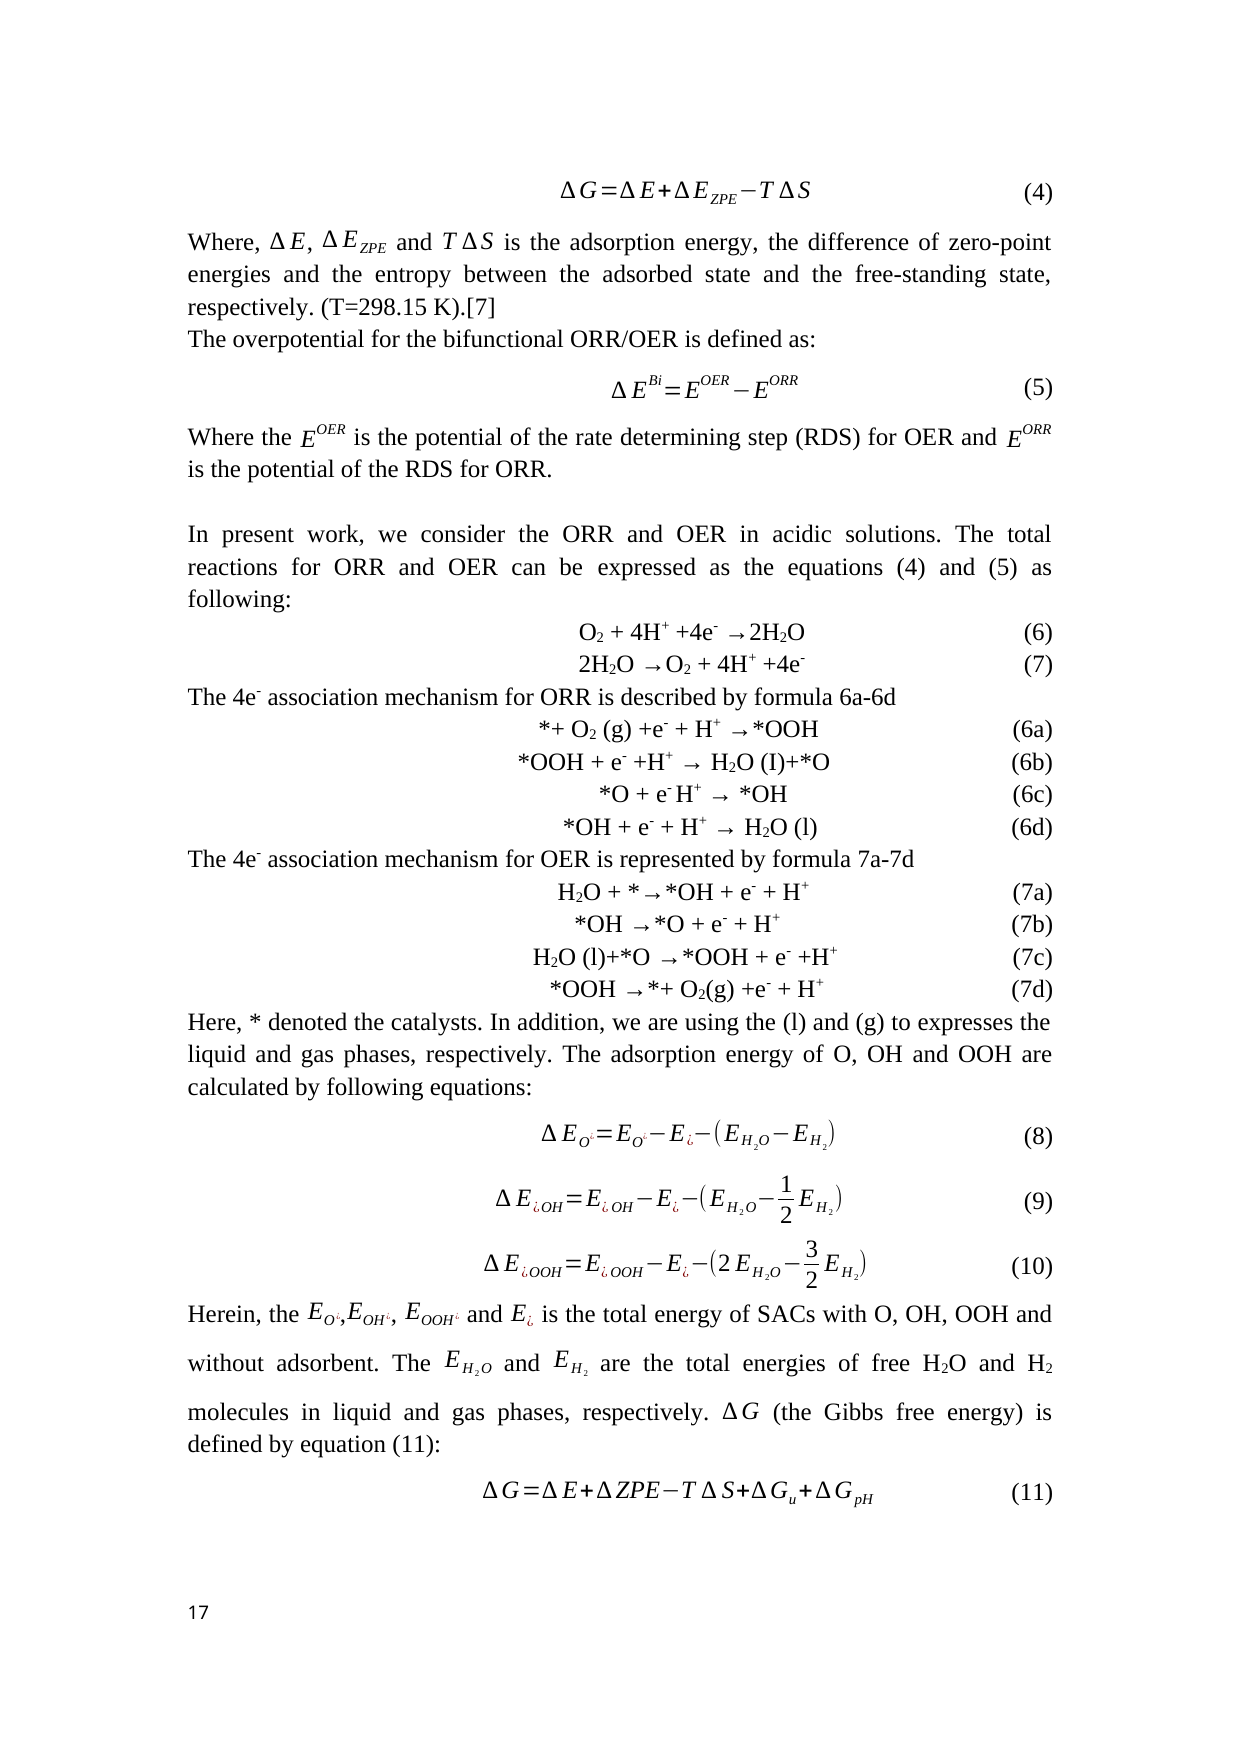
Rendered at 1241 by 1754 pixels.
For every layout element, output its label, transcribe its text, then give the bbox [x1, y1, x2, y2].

text Where the is the potential of the rate determining step (RDS) for OER and is the potential of the RDS for ORR. [187, 420, 1053, 485]
text H2O (l)+*O →*OOH + e- +H+ (7c) [187, 940, 1053, 972]
text (4) [187, 160, 1053, 225]
text 2H2O →O2 + 4H+ +4e- (7) [187, 647, 1053, 680]
text (10) [187, 1232, 1053, 1297]
text The 4e- association mechanism for OER is represented by formula 7a-7d [187, 842, 1053, 875]
text *+ O2 (g) +e- + H+ →*OOH (6a) [187, 712, 1053, 745]
text (5) [187, 355, 1053, 420]
text Where, , and is the adsorption energy, the difference of zero-point energies and the entropy between the adsorbed state and the free-standing state, respectively. (T=298.15 K).[7] [187, 225, 1053, 322]
text Herein, the ,, and is the total energy of SACs with O, OH, OOH and without adsorbent. The and are the total energies of free H2O and H2 molecules in liquid and gas phases, respectively. (the Gibbs free energy) is defined by equation (11): [187, 1297, 1053, 1460]
text (11) [187, 1460, 1053, 1525]
text Here, * denoted the catalysts. In addition, we are using the (l) and (g) to expresses the liquid and gas phases, respectively. The adsorption energy of O, OH and OOH are calculated by following equations: [187, 1005, 1053, 1102]
text *OOH + e- +H+ → H2O (I)+*O (6b) [187, 745, 1053, 777]
text (9) [187, 1167, 1053, 1232]
text (8) [187, 1102, 1053, 1167]
text In present work, we consider the ORR and OER in acidic solutions. The total reactions for ORR and OER can be expressed as the equations (4) and (5) as following: [187, 517, 1053, 615]
text *O + e- H+ → *OH (6c) [187, 777, 1053, 810]
text *OH →*O + e- + H+ (7b) [187, 907, 1053, 940]
text *OOH →*+ O2(g) +e- + H+ (7d) [187, 972, 1053, 1005]
text *OH + e- + H+ → H2O (l) (6d) [187, 810, 1053, 842]
text H2O + *→*OH + e- + H+ (7a) [187, 875, 1053, 907]
text The 4e- association mechanism for ORR is described by formula 6a-6d [187, 680, 1053, 712]
text The overpotential for the bifunctional ORR/OER is defined as: [187, 322, 1053, 355]
text O2 + 4H+ +4e- →2H2O (6) [187, 615, 1053, 647]
